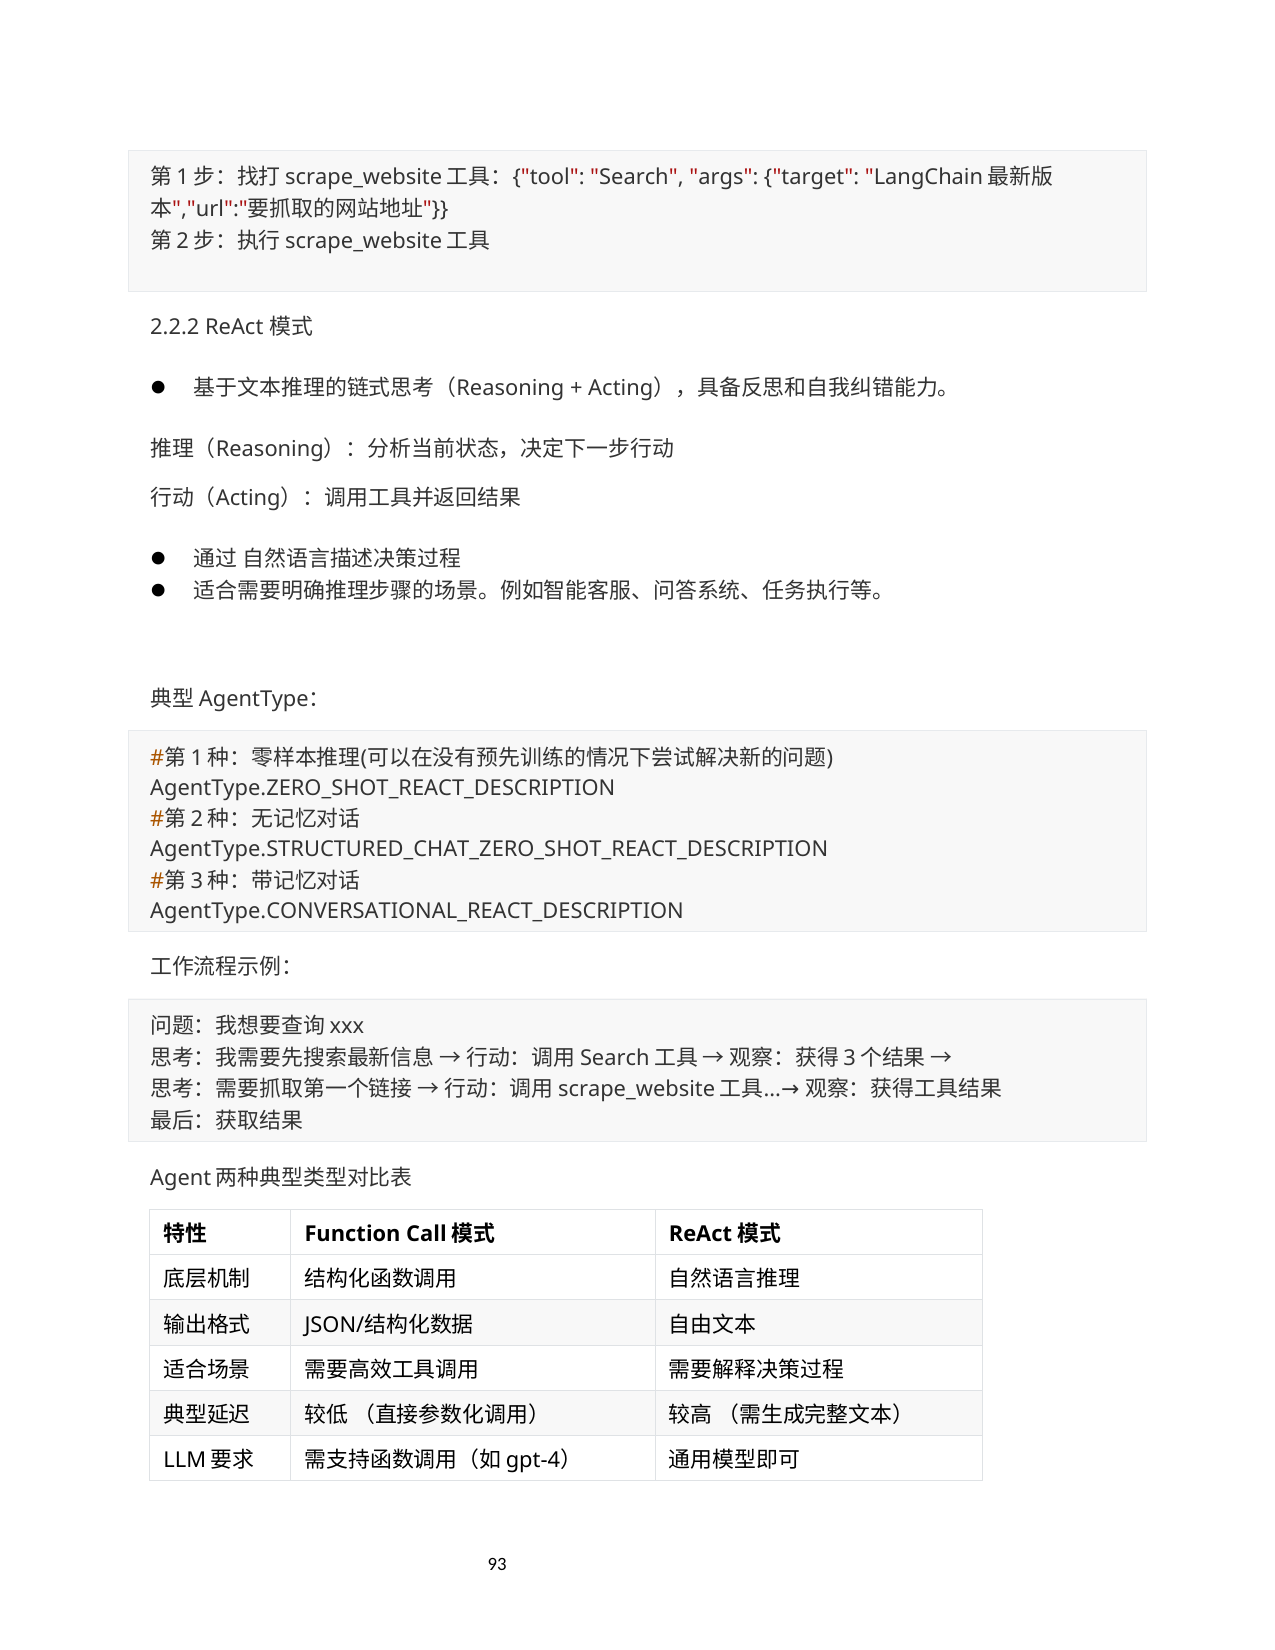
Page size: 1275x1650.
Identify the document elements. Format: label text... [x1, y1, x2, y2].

list 适合需要明确推理步骤的场景。例如智能客服、问答系统、任务执行等。 [150, 573, 1125, 605]
table_header 特性 [150, 1210, 290, 1254]
table_cell 需要解释决策过程 [656, 1346, 982, 1390]
table_cell 自然语言推理 [656, 1255, 982, 1299]
table_cell 结构化函数调用 [291, 1255, 655, 1299]
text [129, 151, 1146, 291]
text 2.2.2 ReAct 模式 [150, 309, 1125, 341]
text 工作流程示例： [150, 949, 1125, 981]
table_cell 底层机制 [150, 1255, 290, 1299]
table_cell 较高 （需生成完整文本） [656, 1391, 982, 1435]
table_cell 通用模型即可 [656, 1436, 982, 1480]
table_cell 典型延迟 [150, 1391, 290, 1435]
table_cell 需要高效工具调用 [291, 1346, 655, 1390]
table_cell LLM要求 [150, 1436, 290, 1480]
table_header ReAct 模式 [656, 1210, 982, 1254]
table_header Function Call模式 [291, 1210, 655, 1254]
table_cell 需支持函数调用（如gpt-4） [291, 1436, 655, 1480]
table_cell JSON/结构化数据 [291, 1300, 655, 1345]
text 问题：我想要查询xxx 思考：我需要先搜索最新信息 → 行动：调用Search工具 → 观察：获得3个结果 → 思考：需要抓取第一个链接 → 行动：调用scrape_website工具...→ 观察：获得工具结果 最后：获取结果 [129, 1000, 1146, 1141]
list 基于文本推理的链式思考（Reasoning + Acting），具备反思和自我纠错能力。 [150, 370, 1125, 402]
table_cell 适合场景 [150, 1346, 290, 1390]
table_cell 自由文本 [656, 1300, 982, 1345]
table_cell 较低 （直接参数化调用） [291, 1391, 655, 1435]
list 通过 自然语言描述决策过程 [150, 541, 1125, 573]
list 行动（Acting）：调用工具并返回结果 [150, 480, 1125, 512]
table_cell 输出格式 [150, 1300, 290, 1345]
text #第1种：零样本推理(可以在没有预先训练的情况下尝试解决新的问题) AgentType.ZERO_SHOT_REACT_DESCRIPTION #第2种：无记忆对话 AgentType.STRUCTURED_CHAT_ZERO_SHOT_REACT_DESCRIPTION #第3种：带记忆对话 AgentType.CONVERSATIONAL_REACT_DESCRIPTION [129, 731, 1146, 931]
text Agent两种典型类型对比表 [150, 1159, 1125, 1191]
list 推理（Reasoning）：分析当前状态，决定下一步行动 [150, 431, 1125, 463]
text 典型 AgentType： [150, 681, 1125, 713]
